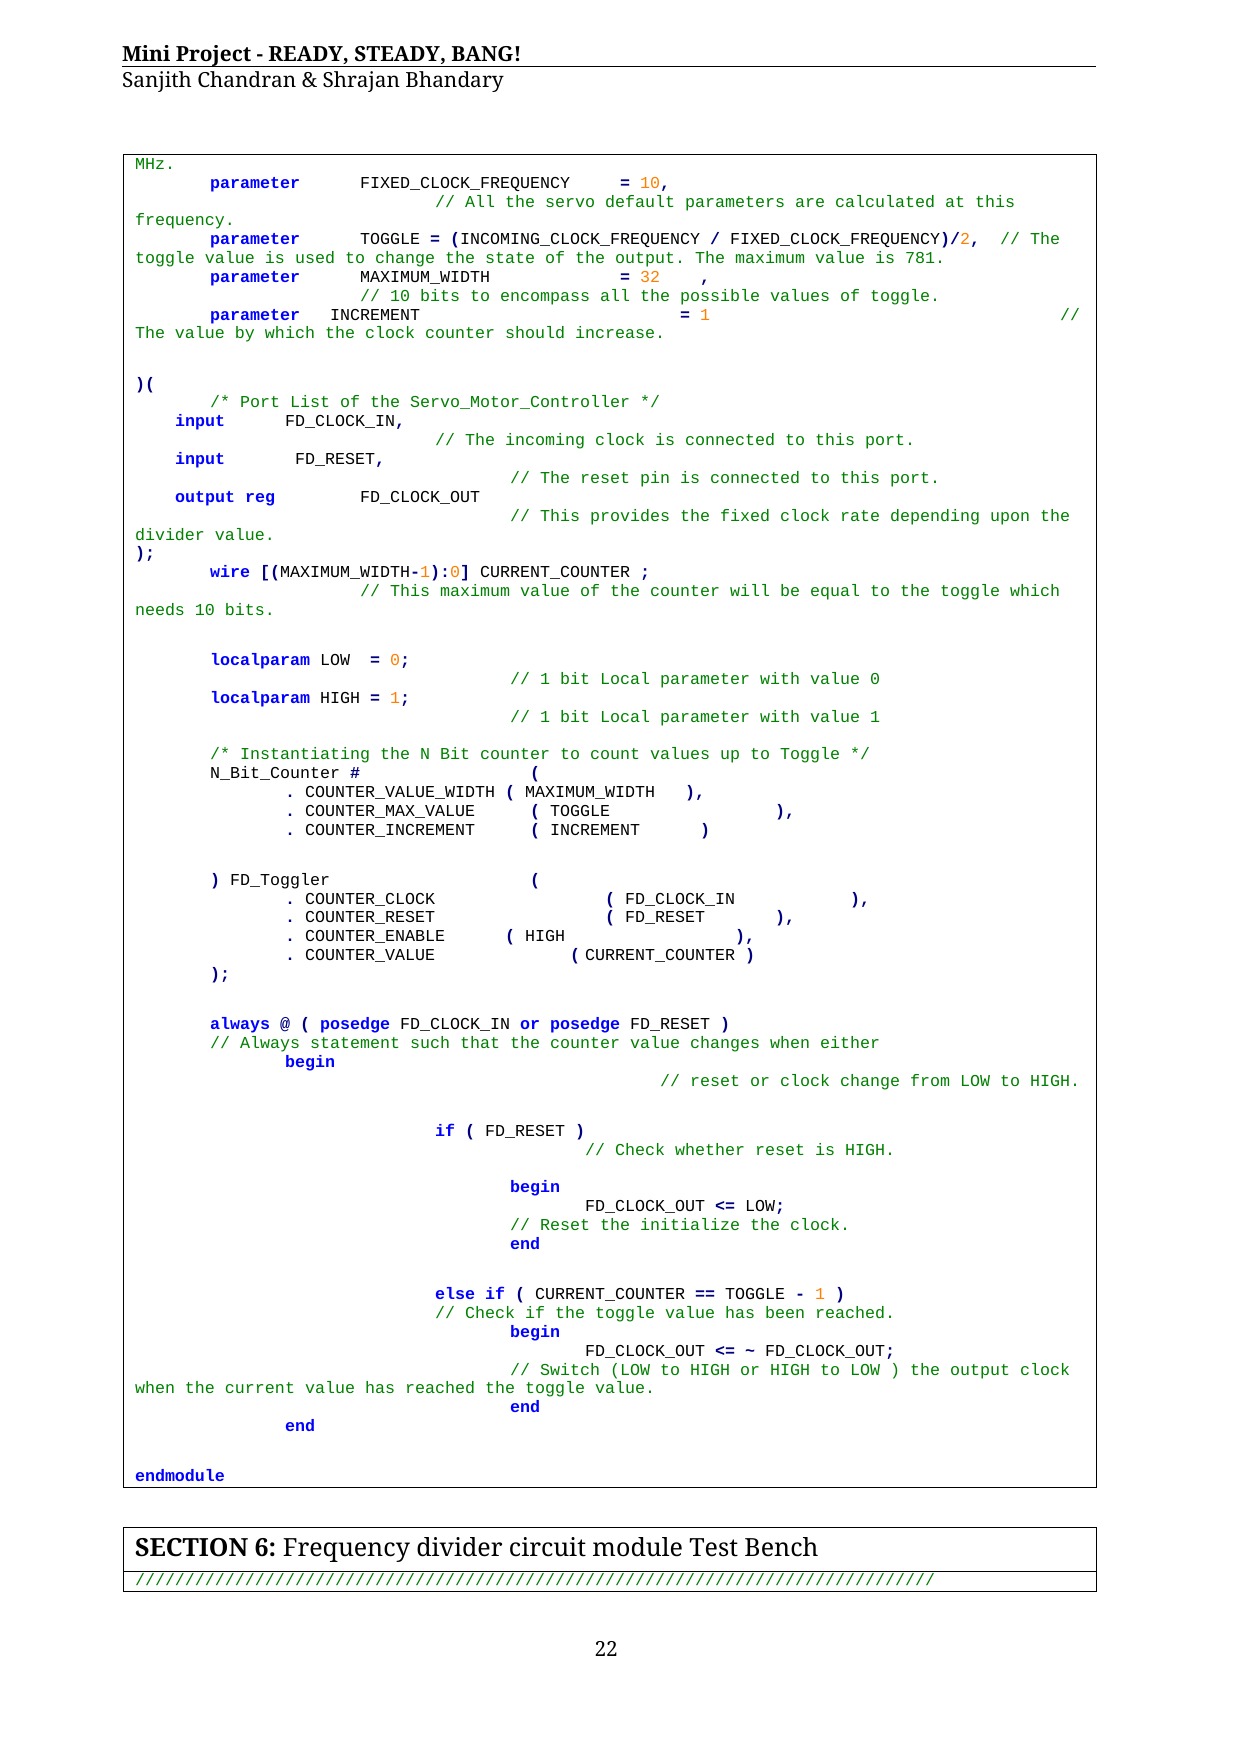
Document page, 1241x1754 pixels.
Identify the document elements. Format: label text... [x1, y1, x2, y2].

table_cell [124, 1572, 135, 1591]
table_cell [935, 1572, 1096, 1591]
table_header SECTION 6: Frequency divider circuit module Test Bench [124, 1528, 1096, 1571]
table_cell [124, 155, 1096, 1487]
